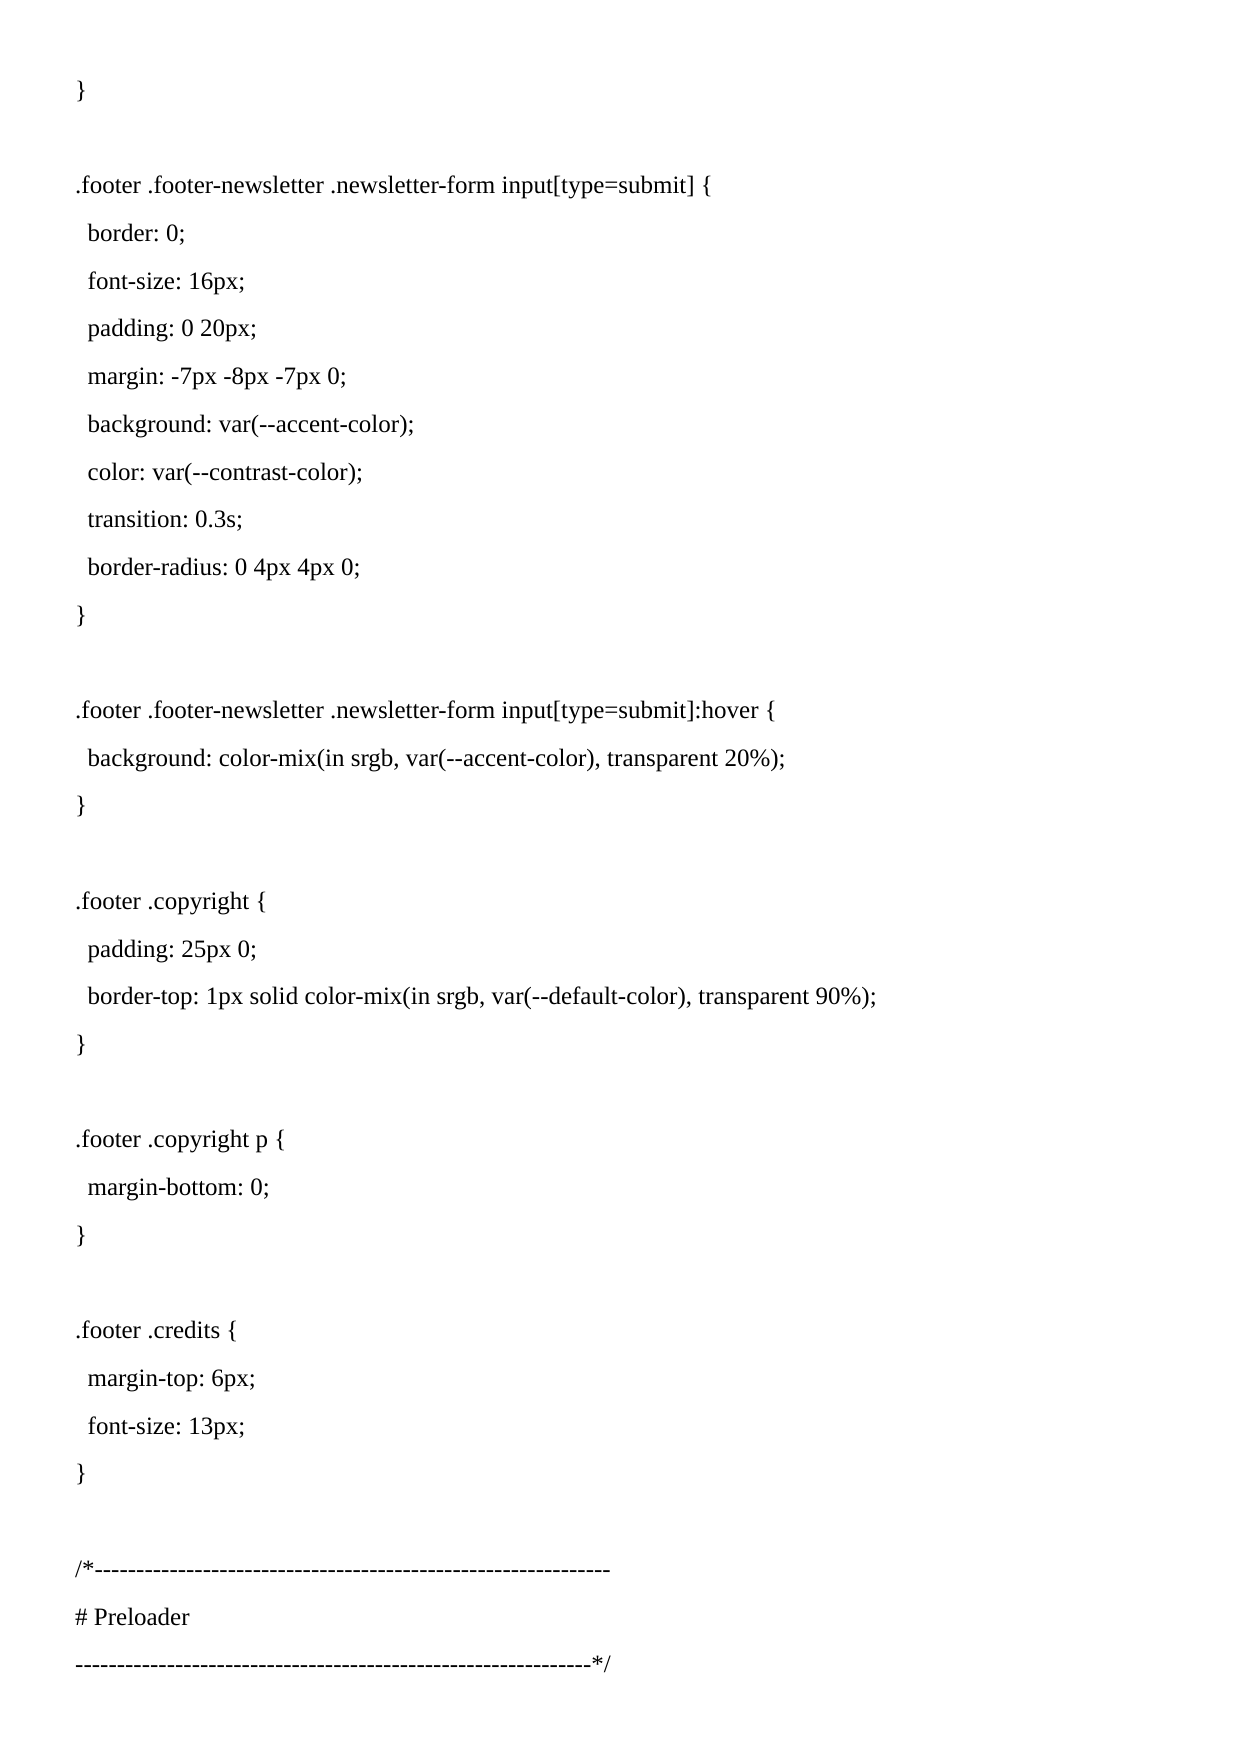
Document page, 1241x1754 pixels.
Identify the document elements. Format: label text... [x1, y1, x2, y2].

text # Preloader [75, 1602, 1165, 1630]
text } [75, 1029, 1165, 1058]
text transition: 0.3s; [75, 504, 1165, 533]
text } [75, 75, 1165, 104]
text /*-------------------------------------------------------------- [75, 1554, 1165, 1583]
text border: 0; [75, 218, 1165, 247]
text padding: 25px 0; [75, 934, 1165, 962]
text margin-top: 6px; [75, 1363, 1165, 1392]
text .footer .copyright p { [75, 1124, 1165, 1153]
text } [75, 600, 1165, 628]
text .footer .footer-newsletter .newsletter-form input[type=submit] { [75, 170, 1165, 199]
text margin-bottom: 0; [75, 1172, 1165, 1201]
text .footer .footer-newsletter .newsletter-form input[type=submit]:hover { [75, 695, 1165, 724]
text } [75, 791, 1165, 819]
text } [75, 1458, 1165, 1487]
text --------------------------------------------------------------*/ [75, 1649, 1165, 1678]
text font-size: 13px; [75, 1411, 1165, 1439]
text margin: -7px -8px -7px 0; [75, 361, 1165, 390]
text font-size: 16px; [75, 266, 1165, 294]
text background: var(--accent-color); [75, 409, 1165, 438]
text border-top: 1px solid color-mix(in srgb, var(--default-color), transparent 90%); [75, 981, 1165, 1010]
text .footer .credits { [75, 1315, 1165, 1344]
text color: var(--contrast-color); [75, 457, 1165, 485]
text padding: 0 20px; [75, 313, 1165, 342]
text } [75, 1220, 1165, 1249]
text background: color-mix(in srgb, var(--accent-color), transparent 20%); [75, 743, 1165, 772]
text .footer .copyright { [75, 886, 1165, 915]
text border-radius: 0 4px 4px 0; [75, 552, 1165, 581]
